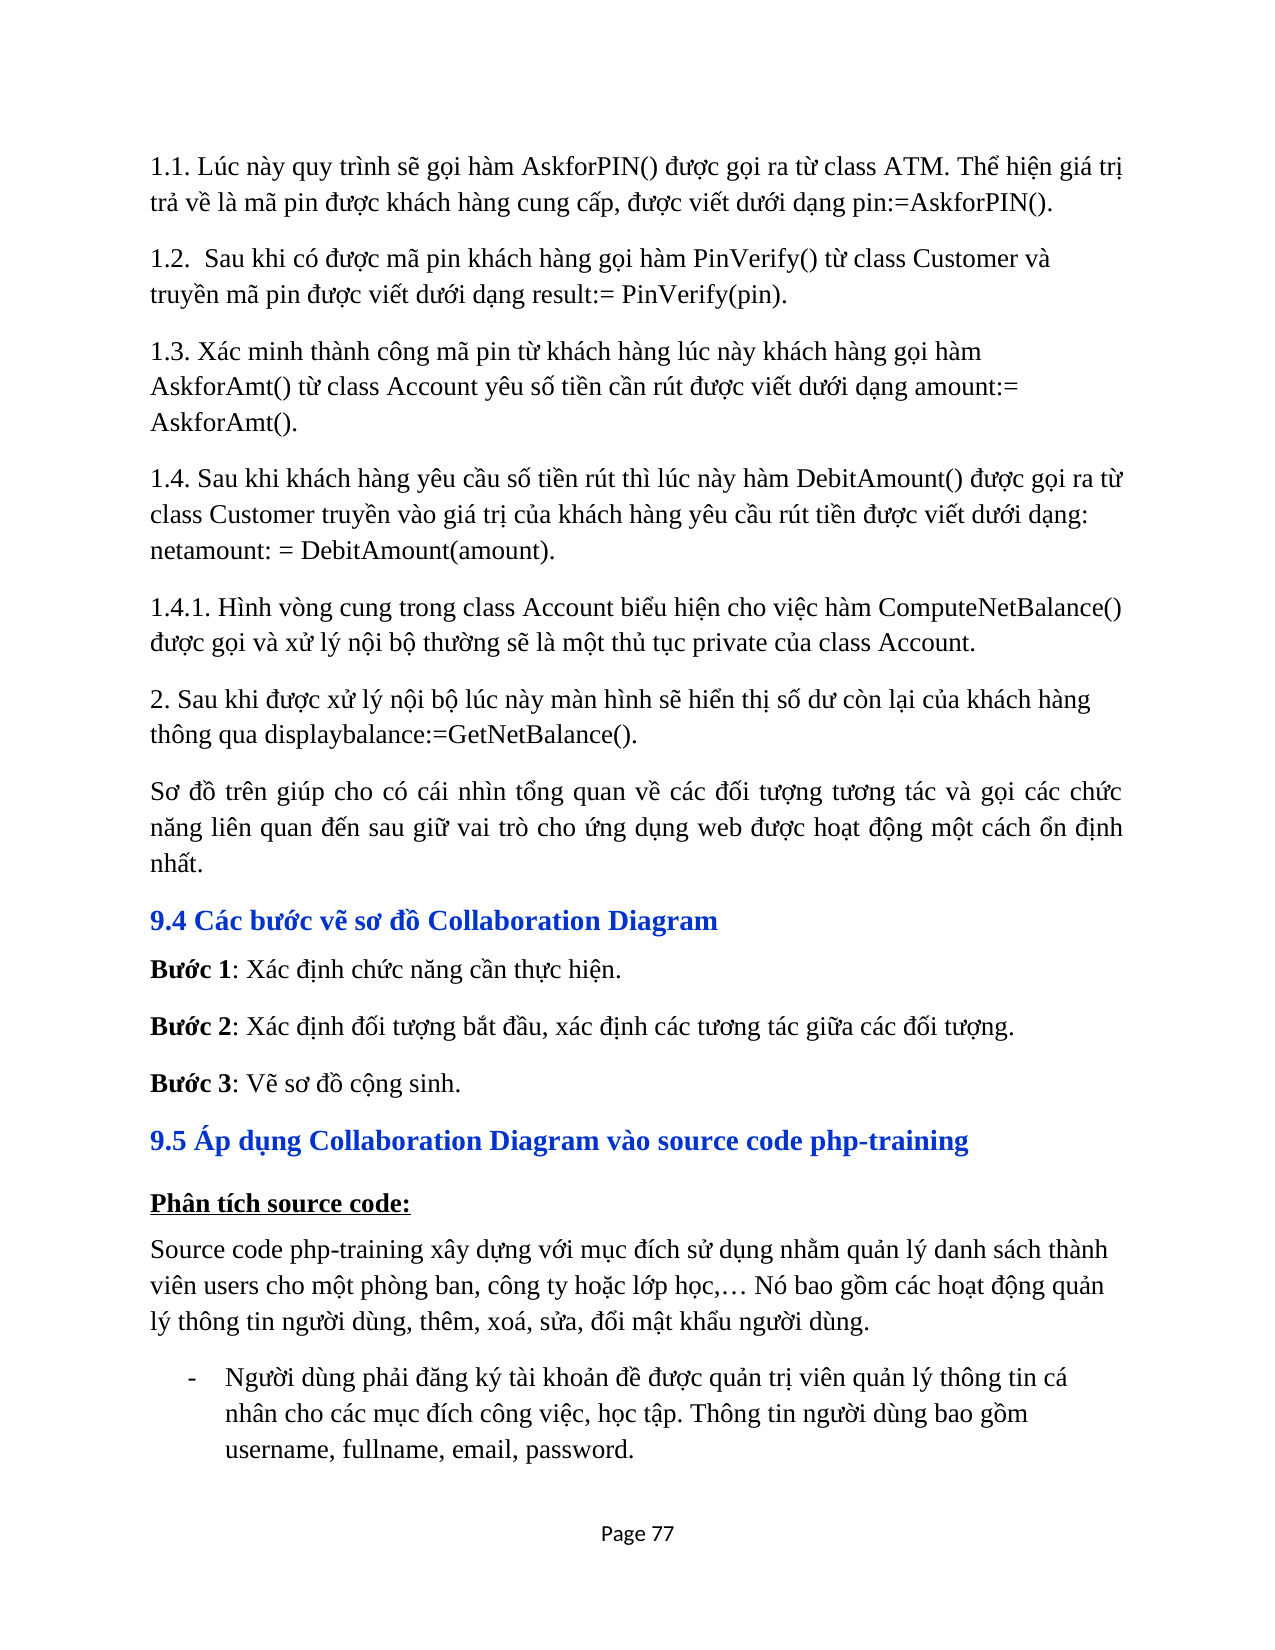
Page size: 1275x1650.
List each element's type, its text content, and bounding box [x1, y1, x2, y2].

text Bước 1: Xác định chức năng cần thực hiện. [150, 953, 1125, 985]
text Sơ đồ trên giúp cho có cái nhìn tổng quan về các đối tượng tương tác và gọi các chức năng liên quan đến sau giữ vai trò cho ứng dụng web được hoạt động một cách ổn định nhất. [150, 775, 1125, 878]
text 1.2. Sau khi có được mã pin khách hàng gọi hàm PinVerify() từ class Customer và truyền mã pin được viết dưới dạng result:= PinVerify(pin). [150, 242, 1125, 309]
subtitle 9.4 Các bước vẽ sơ đồ Collaboration Diagram [150, 903, 1125, 937]
subtitle 9.5 Áp dụng Collaboration Diagram vào source code php-training [150, 1123, 1125, 1157]
text Bước 3: Vẽ sơ đồ cộng sinh. [150, 1067, 1125, 1098]
text 1.4.1. Hình vòng cung trong class Account biểu hiện cho việc hàm ComputeNetBalance() được gọi và xử lý nội bộ thường sẽ là một thủ tục private của class Account. [150, 591, 1125, 657]
subtitle Phân tích source code: [150, 1187, 1125, 1218]
text 2. Sau khi được xử lý nội bộ lúc này màn hình sẽ hiển thị số dư còn lại của khách hàng thông qua displaybalance:=GetNetBalance(). [150, 683, 1125, 750]
text 1.1. Lúc này quy trình sẽ gọi hàm AskforPIN() được gọi ra từ class ATM. Thể hiện giá trị trả về là mã pin được khách hàng cung cấp, được viết dưới dạng pin:=AskforPIN(). [150, 150, 1125, 217]
text 1.3. Xác minh thành công mã pin từ khách hàng lúc này khách hàng gọi hàm AskforAmt() từ class Account yêu số tiền cần rút được viết dưới dạng amount:= AskforAmt(). [150, 334, 1125, 437]
list Người dùng phải đăng ký tài khoản đề được quản trị viên quản lý thông tin cá nhân cho các mục đích công việc, học tập. Thông tin người dùng bao gồm username, fullname, email, password. [187, 1361, 1125, 1464]
text Bước 2: Xác định đối tượng bắt đầu, xác định các tương tác giữa các đối tượng. [150, 1010, 1125, 1041]
text 1.4. Sau khi khách hàng yêu cầu số tiền rút thì lúc này hàm DebitAmount() được gọi ra từ class Customer truyền vào giá trị của khách hàng yêu cầu rút tiền được viết dưới dạng: netamount: = DebitAmount(amount). [150, 463, 1125, 565]
text Source code php-training xây dựng với mục đích sử dụng nhằm quản lý danh sách thành viên users cho một phòng ban, công ty hoặc lớp học,… Nó bao gồm các hoạt động quản lý thông tin người dùng, thêm, xoá, sửa, đổi mật khẩu người dùng. [150, 1233, 1125, 1336]
